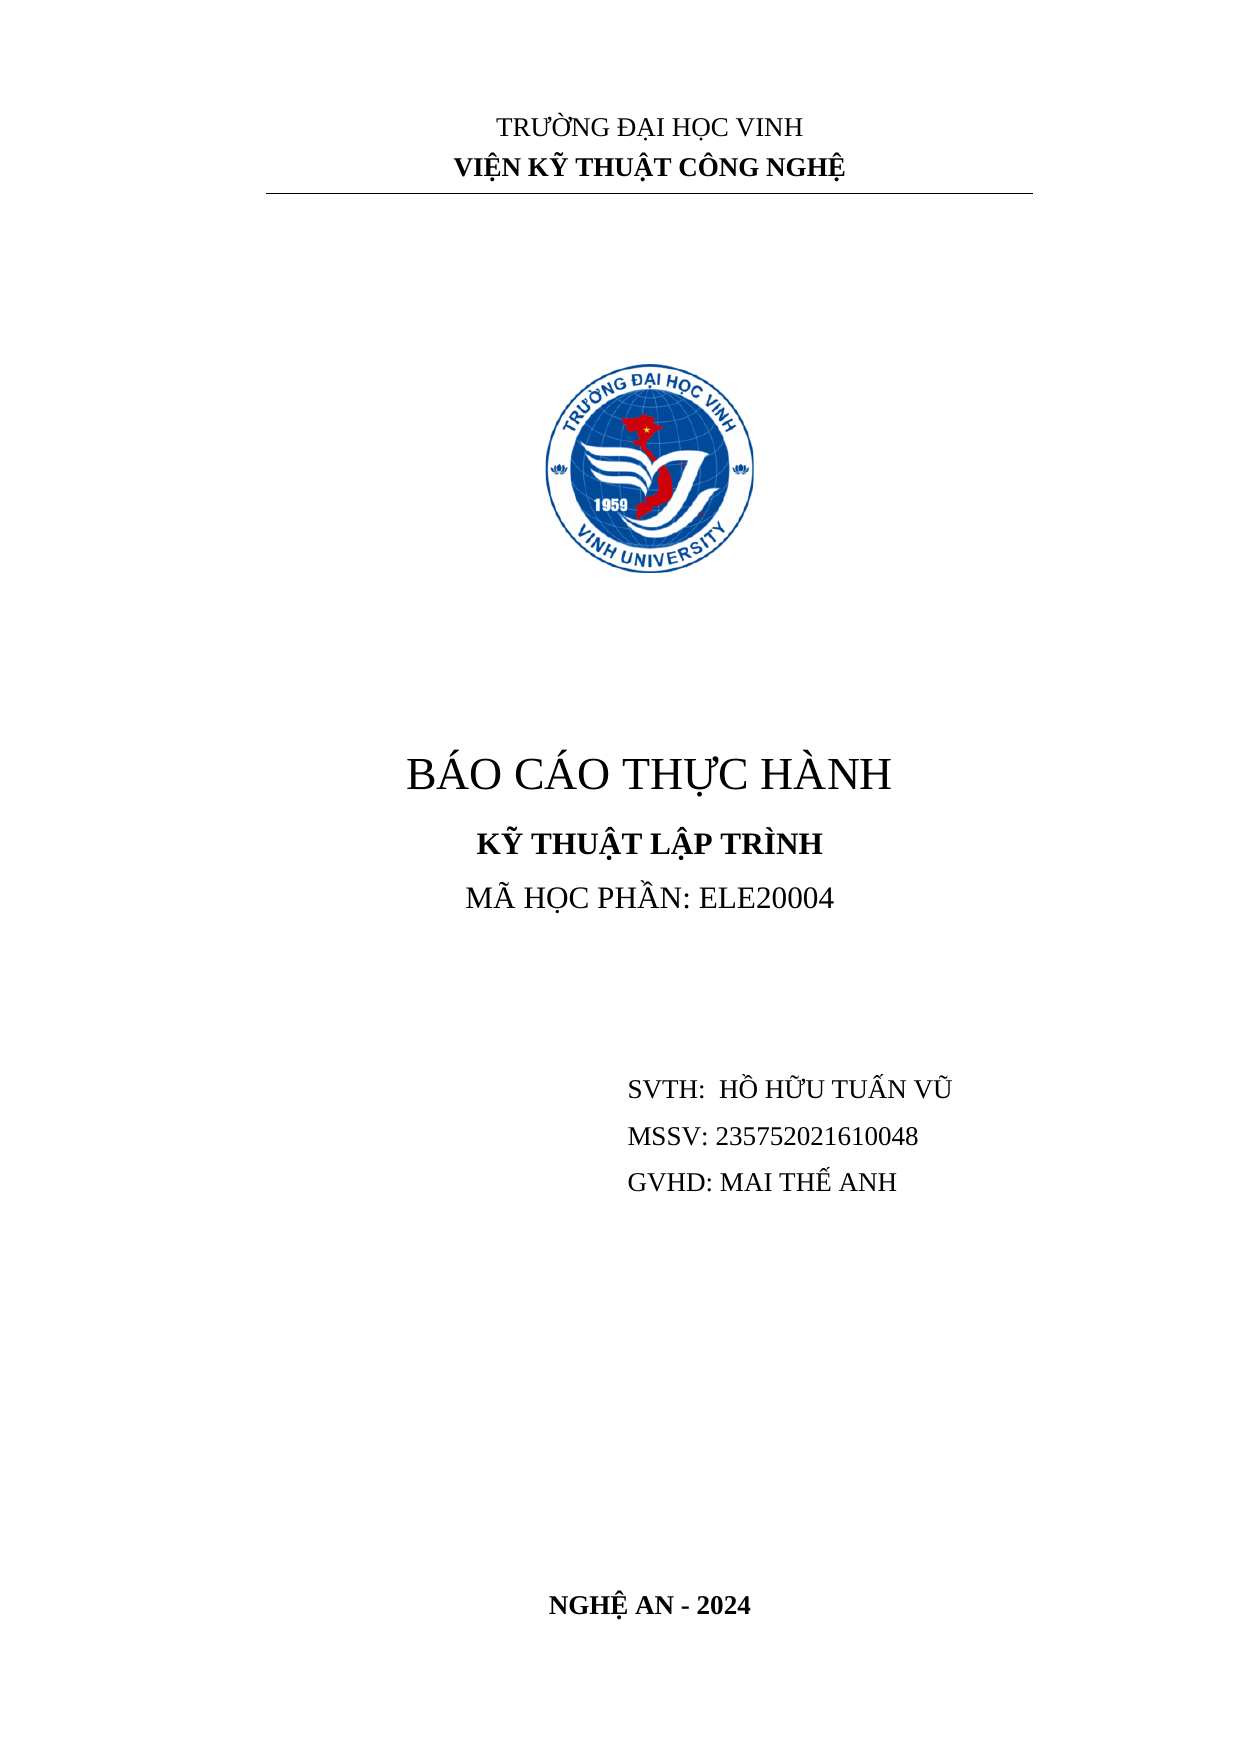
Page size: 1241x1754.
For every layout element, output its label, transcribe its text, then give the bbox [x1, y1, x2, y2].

text NGHỆ AN - 2024 [177, 1589, 1122, 1620]
picture [545, 364, 754, 573]
text BÁO CÁO THỰC HÀNH [177, 746, 1122, 799]
text GVHD: MAI THẾ ANH [215, 1166, 1122, 1197]
table_header TRƯỜNG ĐẠI HỌC VINH VIỆN KỸ THUẬT CÔNG NGHỆ [266, 111, 1033, 193]
text MSSV: 235752021610048 [177, 1120, 1122, 1151]
text KỸ THUẬT LẬP TRÌNH [177, 825, 1122, 861]
text SVTH: HỒ HỮU TUẤN VŨ [215, 1073, 1122, 1104]
text MÃ HỌC PHẦN: ELE20004 [177, 879, 1122, 915]
